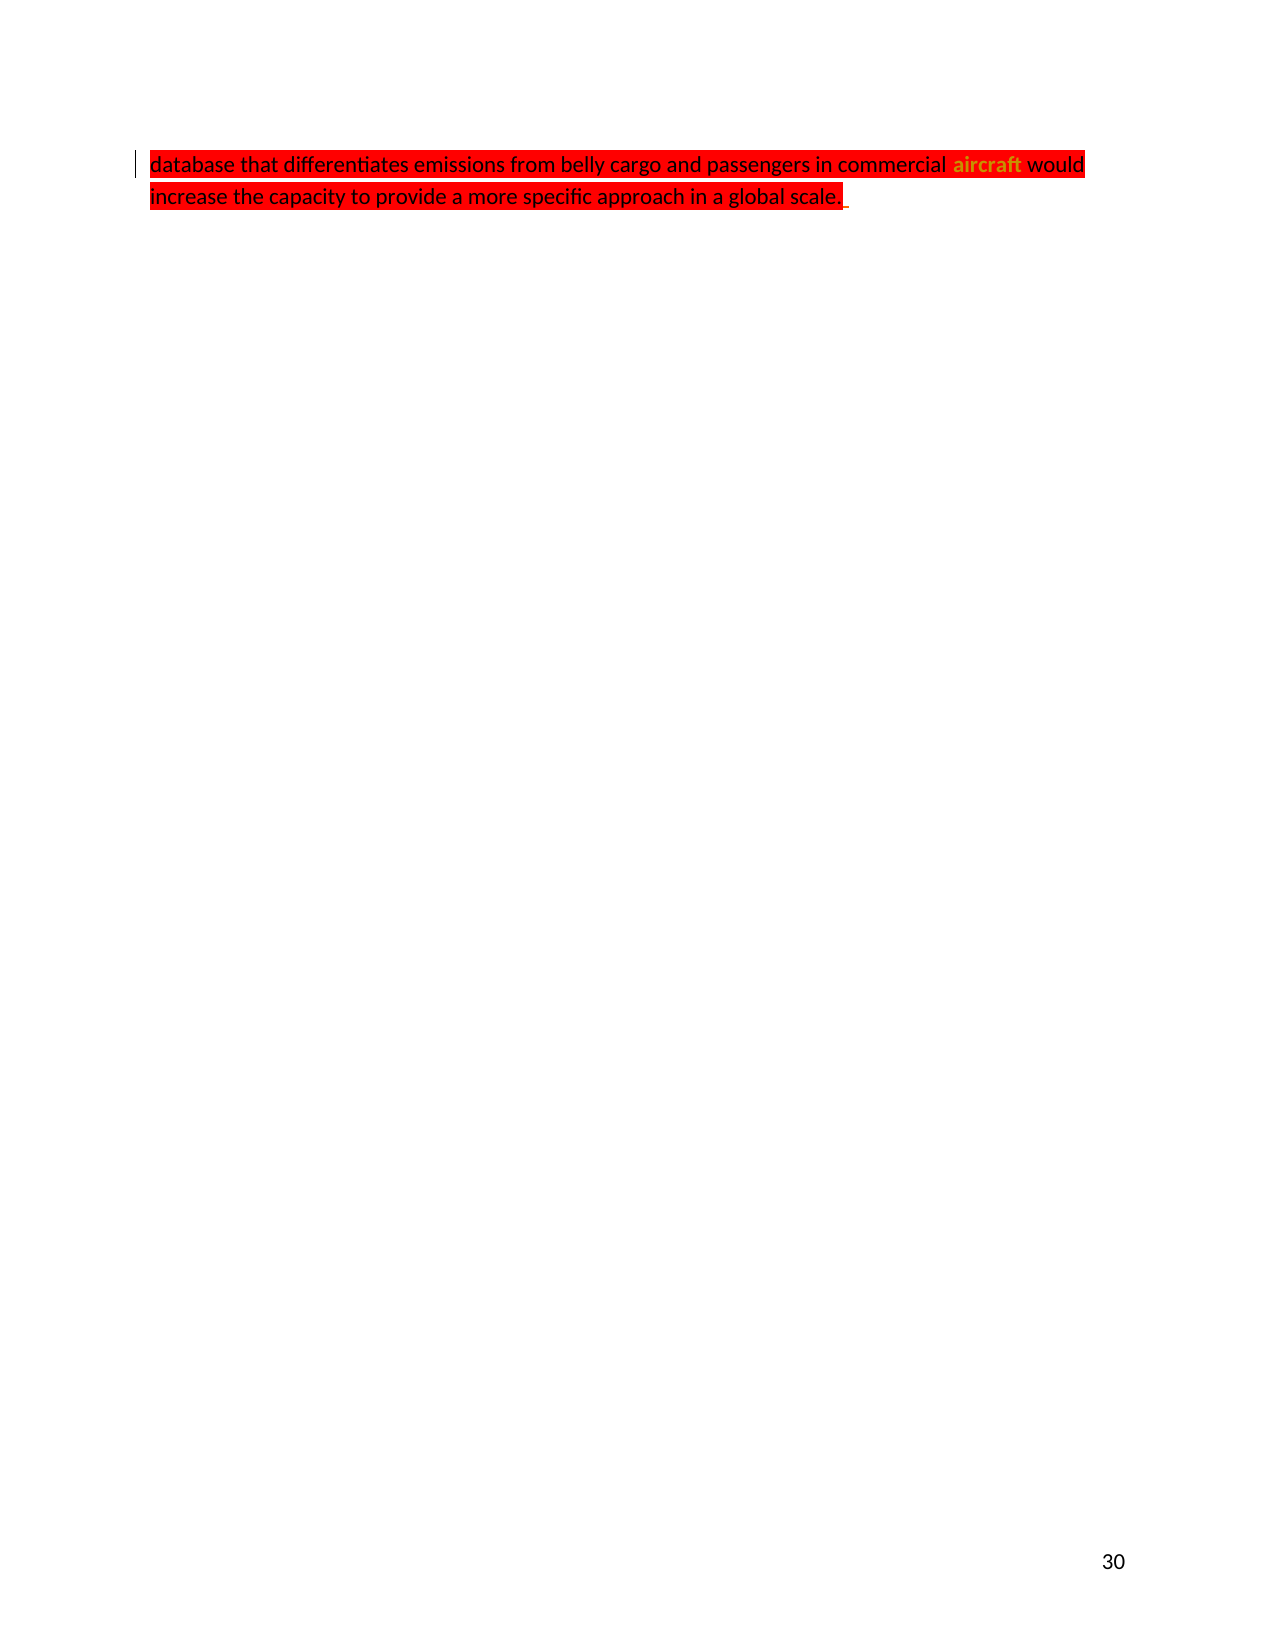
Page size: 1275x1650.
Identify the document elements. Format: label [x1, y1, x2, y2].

text [150, 150, 1125, 210]
